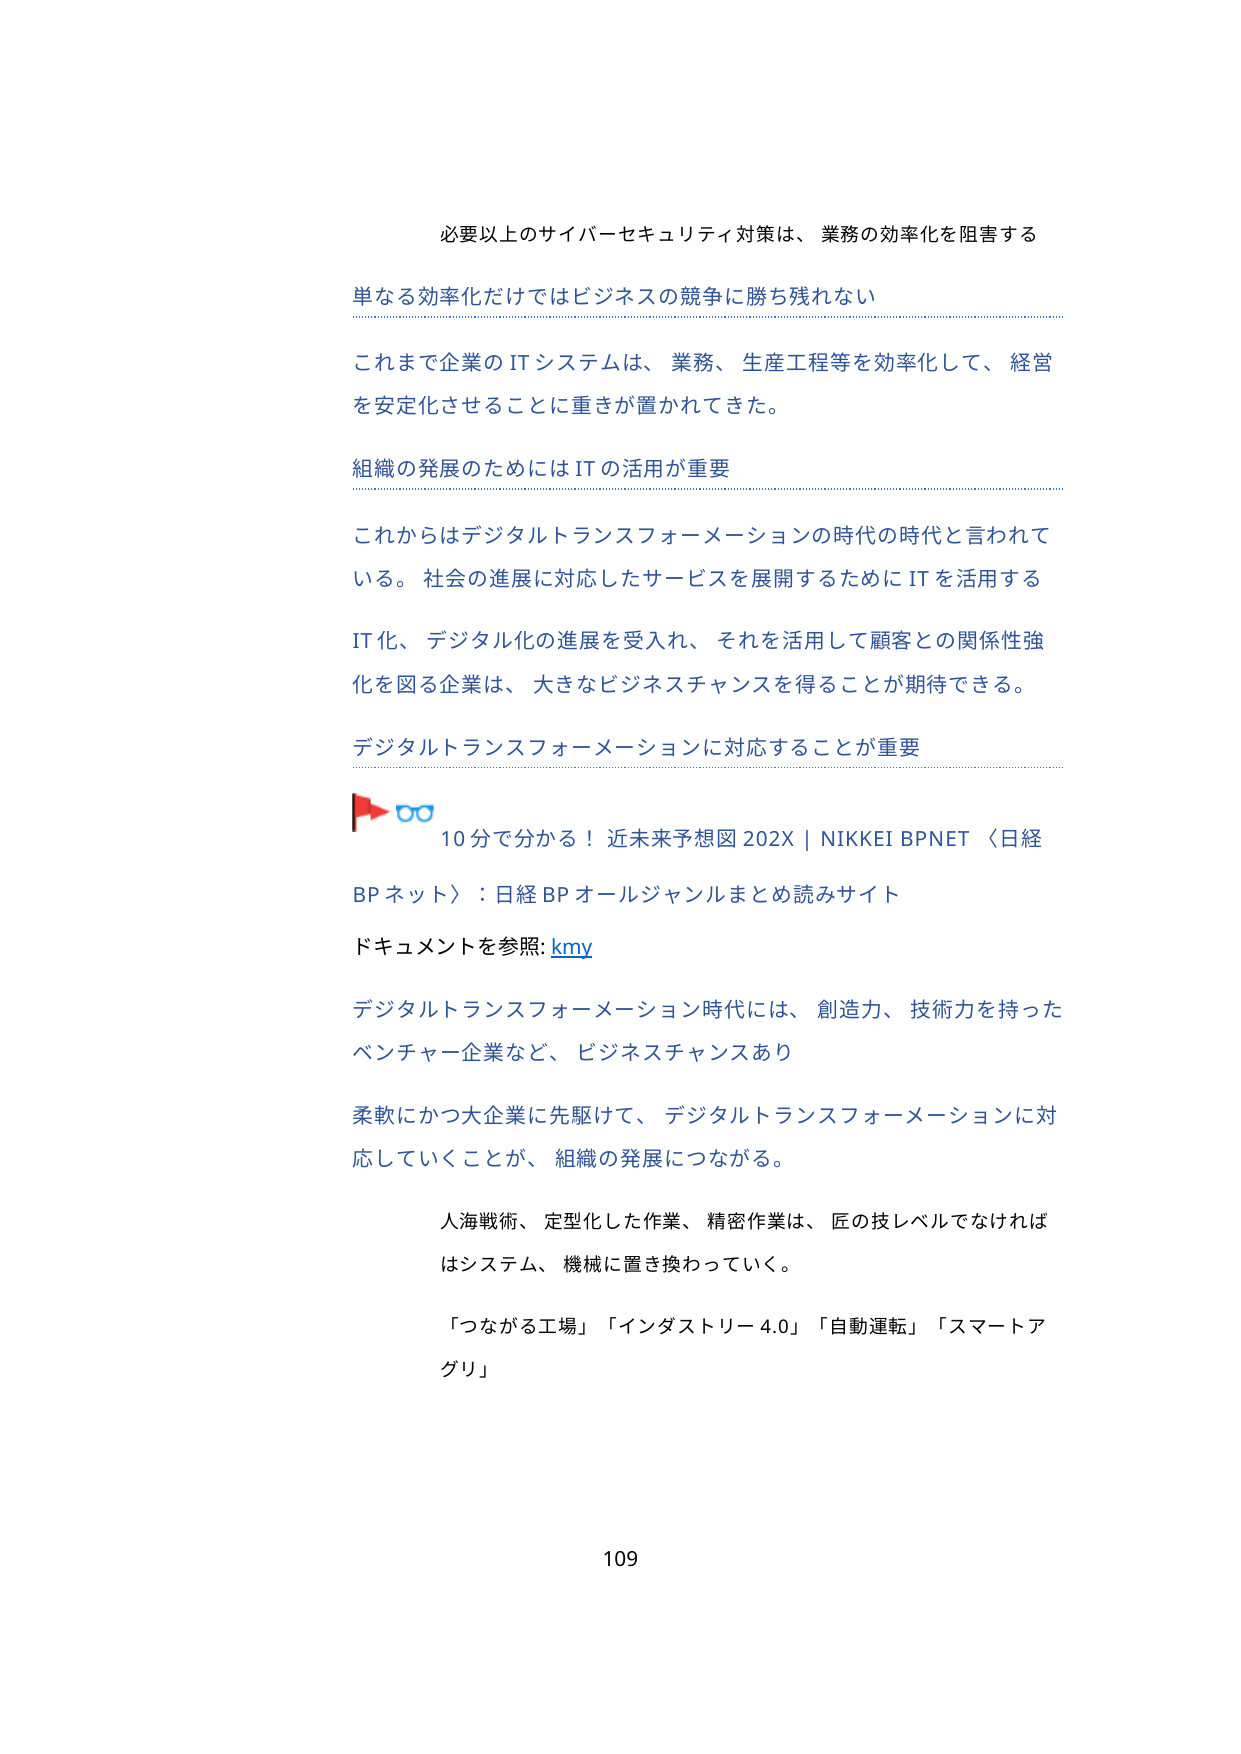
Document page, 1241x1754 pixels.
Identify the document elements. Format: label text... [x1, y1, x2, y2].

text これまで企業のITシステムは、 業務、 生産工程等を効率化して、 経営を安定化させることに重きが置かれてきた。 [352, 343, 1063, 423]
text 柔軟にかつ大企業に先駆けて、 デジタルトランスフォーメーションに対応していくことが、 組織の発展につながる。 [352, 1095, 1063, 1176]
text ドキュメントを参照: kmy [352, 927, 1063, 964]
text 人海戦術、 定型化した作業、 精密作業は、 匠の技レベルでなければはシステム、 機械に置き換わっていく。 [440, 1201, 1063, 1282]
text デジタルトランスフォーメーション時代には、 創造力、 技術力を持ったベンチャー企業など、 ビジネスチャンスあり [352, 989, 1063, 1070]
text IT化、 デジタル化の進展を受入れ、 それを活用して顧客との関係性強化を図る企業は、 大きなビジネスチャンスを得ることが期待できる。 [352, 621, 1063, 702]
text 「つながる工場」「インダストリー4.0」「自動運転」「スマートアグリ」 [440, 1307, 1063, 1387]
text これからはデジタルトランスフォーメーションの時代の時代と言われている。 社会の進展に対応したサービスを展開するためにITを活用する [352, 515, 1063, 596]
text 単なる効率化だけではビジネスの競争に勝ち残れない [352, 276, 1063, 318]
text 必要以上のサイバーセキュリティ対策は、 業務の効率化を阻害する [440, 214, 1063, 252]
text 10分で分かる！ 近未来予想図202X | nikkei BPnet 〈日経BPネット〉：日経BPオールジャンルまとめ読みサイト [352, 794, 1063, 912]
text 組織の発展のためにはITの活用が重要 [352, 449, 1063, 490]
picture [396, 793, 434, 832]
picture [352, 793, 390, 832]
text デジタルトランスフォーメーションに対応することが重要 [352, 727, 1063, 768]
